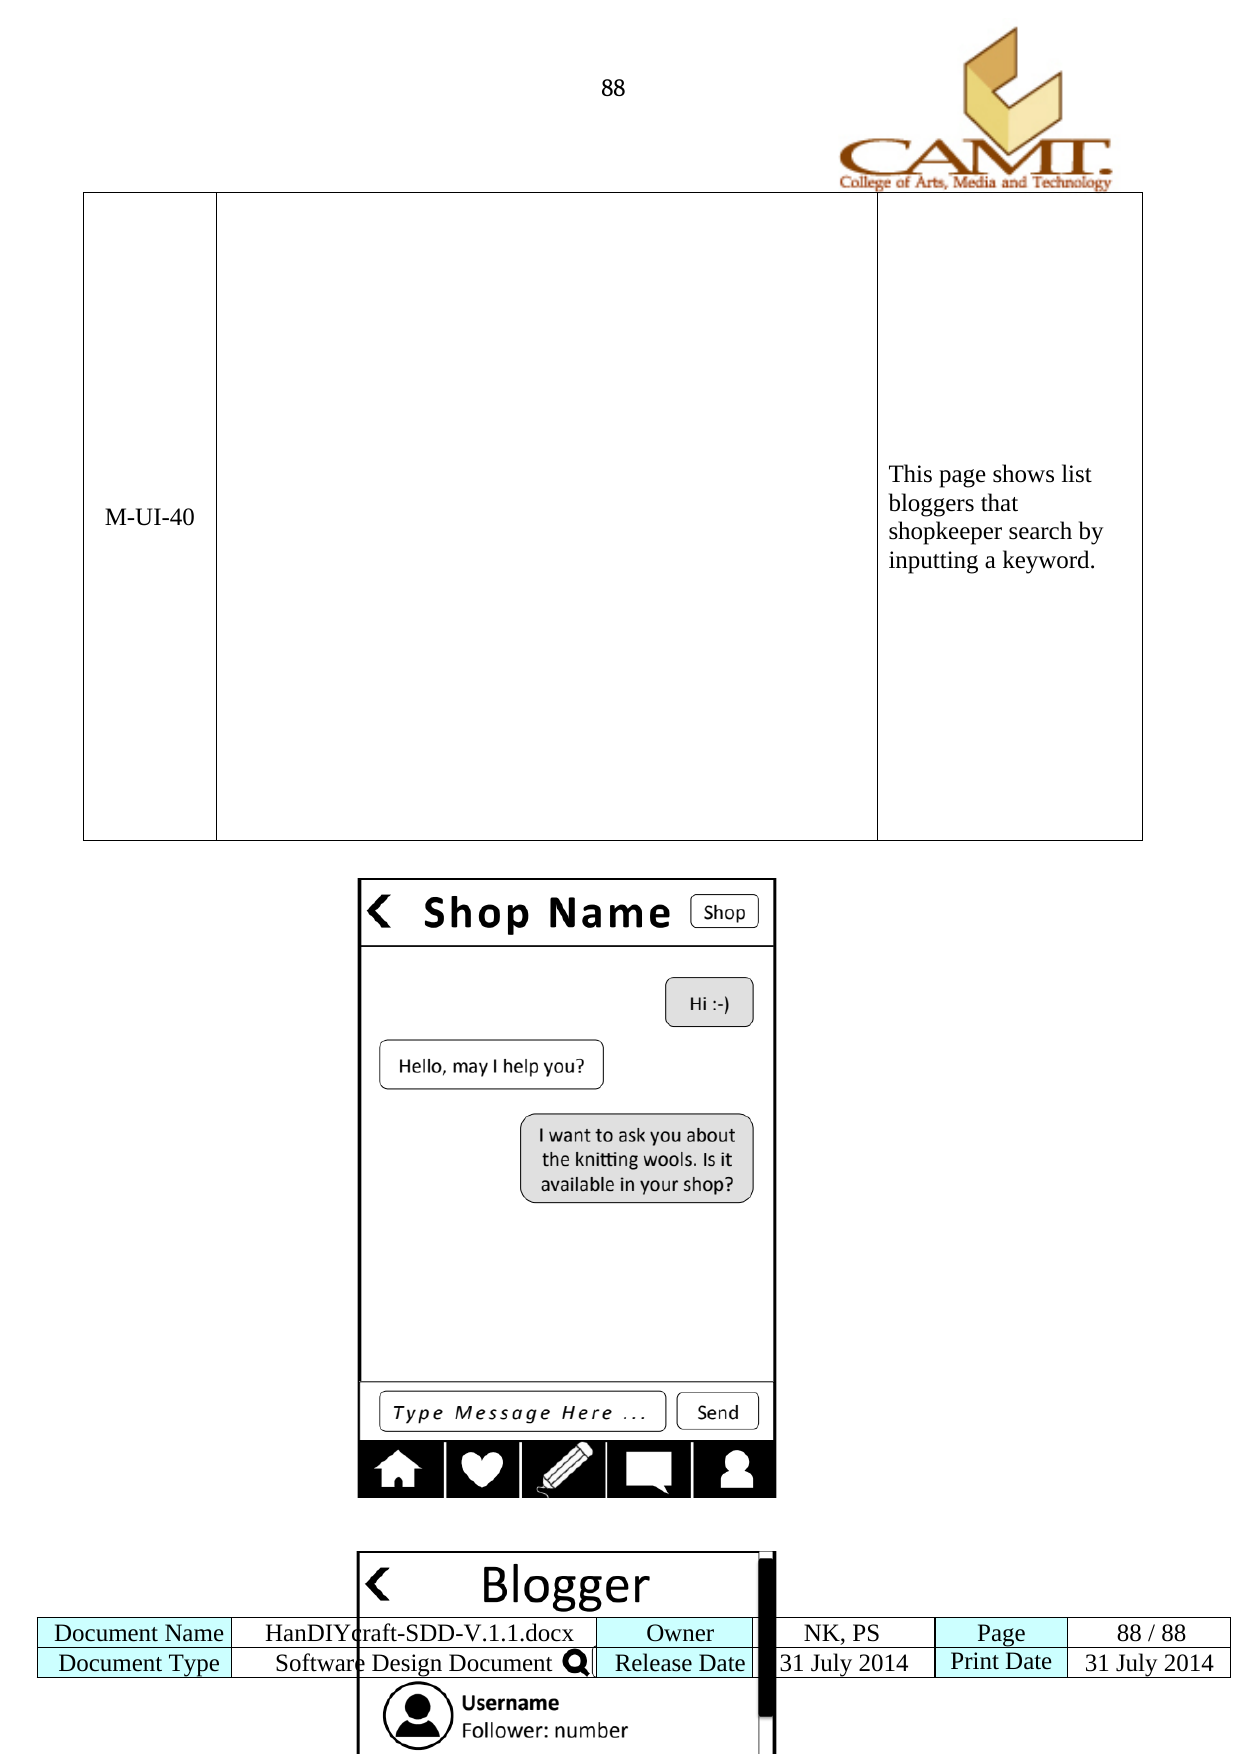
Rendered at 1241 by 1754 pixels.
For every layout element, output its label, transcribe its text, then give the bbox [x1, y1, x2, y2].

table_cell This page shows list bloggers that shopkeeper search by inputting a keyword. [878, 193, 1142, 840]
table_cell [217, 193, 877, 840]
picture [755, 18, 1221, 207]
table_cell M-UI-40 [84, 193, 216, 840]
